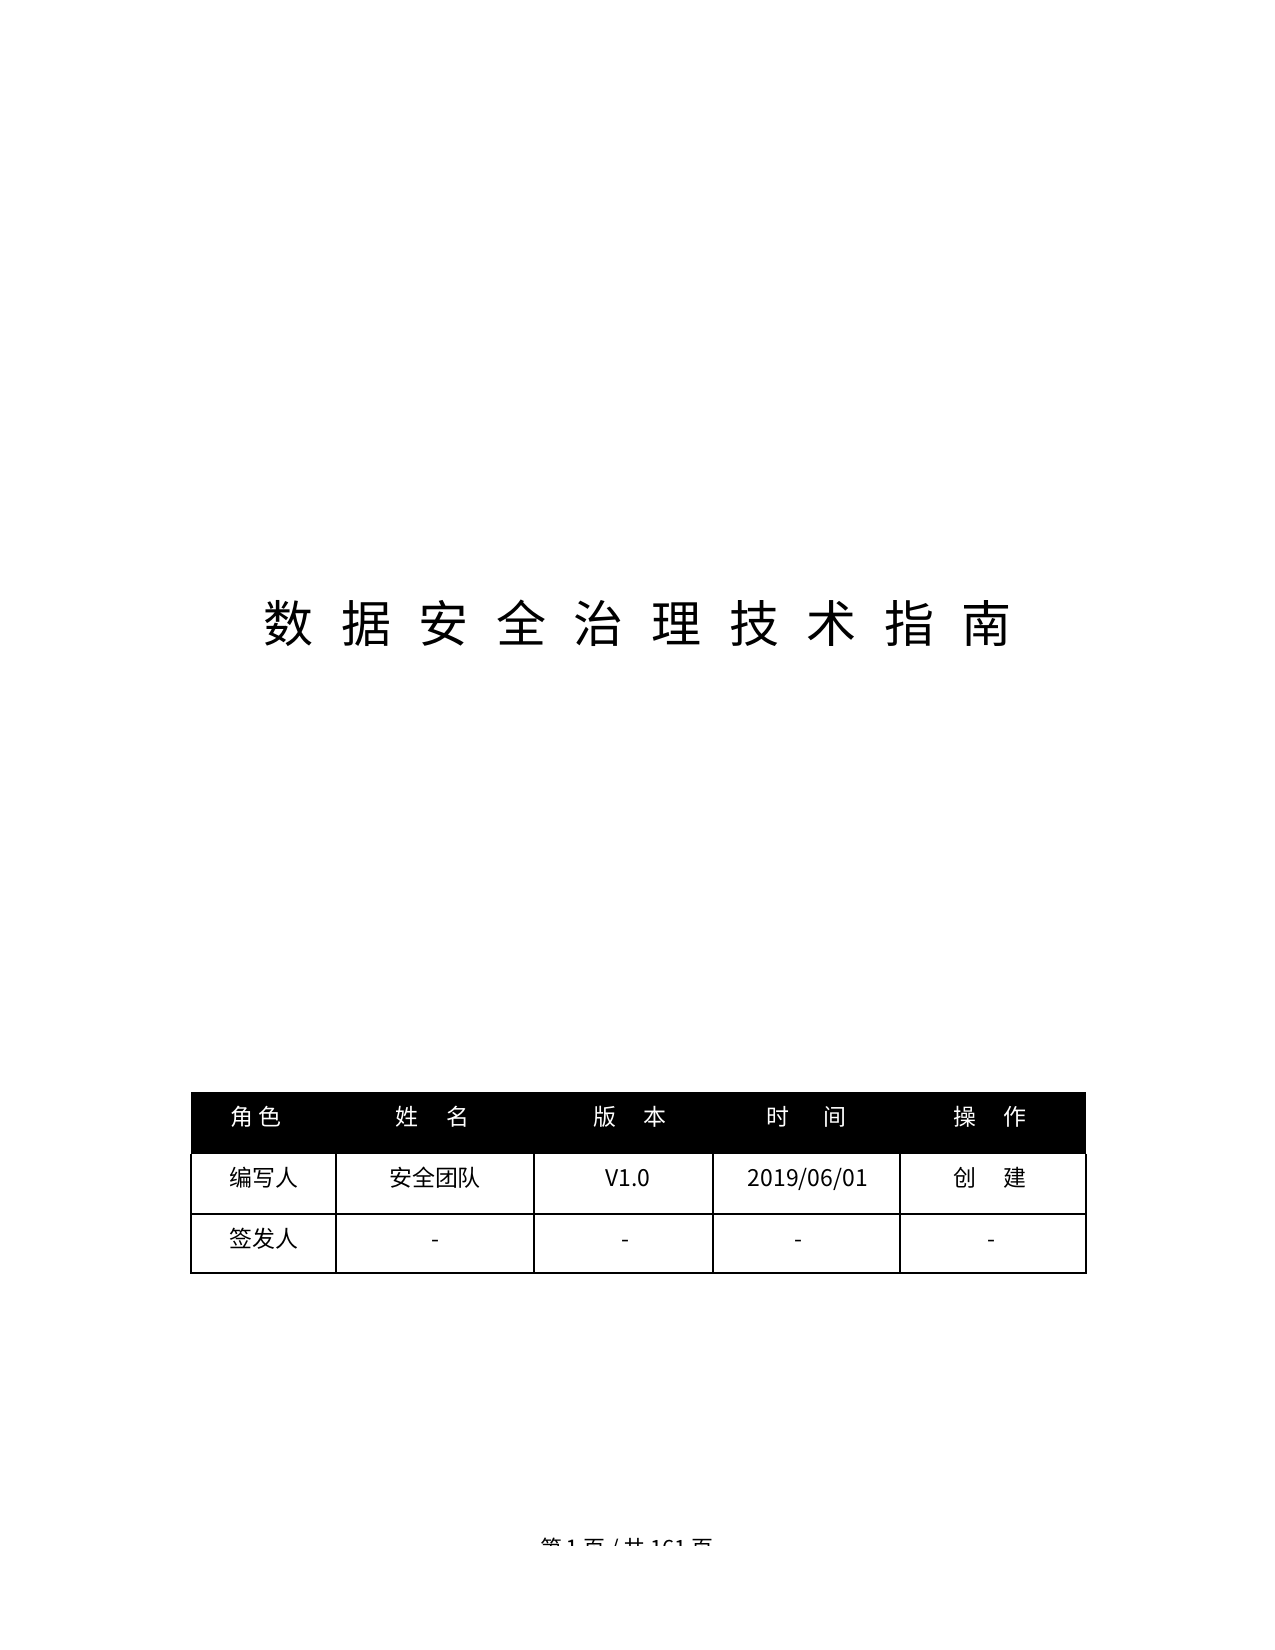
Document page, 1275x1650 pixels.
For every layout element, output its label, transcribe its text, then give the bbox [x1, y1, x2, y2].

table_header 版 本 [534, 1092, 713, 1154]
table_cell - [901, 1215, 1085, 1272]
table_cell - [337, 1215, 533, 1272]
table_cell 创 建 [901, 1154, 1085, 1212]
table_header 时 间 [713, 1092, 900, 1154]
table_cell - [714, 1215, 899, 1272]
table_cell 编写人 [192, 1154, 335, 1212]
table_cell 签发人 [192, 1215, 335, 1272]
table_cell V1.0 [535, 1154, 712, 1212]
table_header 角 色 [191, 1092, 336, 1154]
table_header 姓 名 [336, 1092, 534, 1154]
table_cell 2019/06/01 [714, 1154, 899, 1212]
table_header 操 作 [900, 1092, 1086, 1154]
text 数 据 安 全 治 理 技 术 指 南 [264, 584, 1110, 657]
table_cell 安全团队 [337, 1154, 533, 1212]
table_cell - [535, 1215, 712, 1272]
